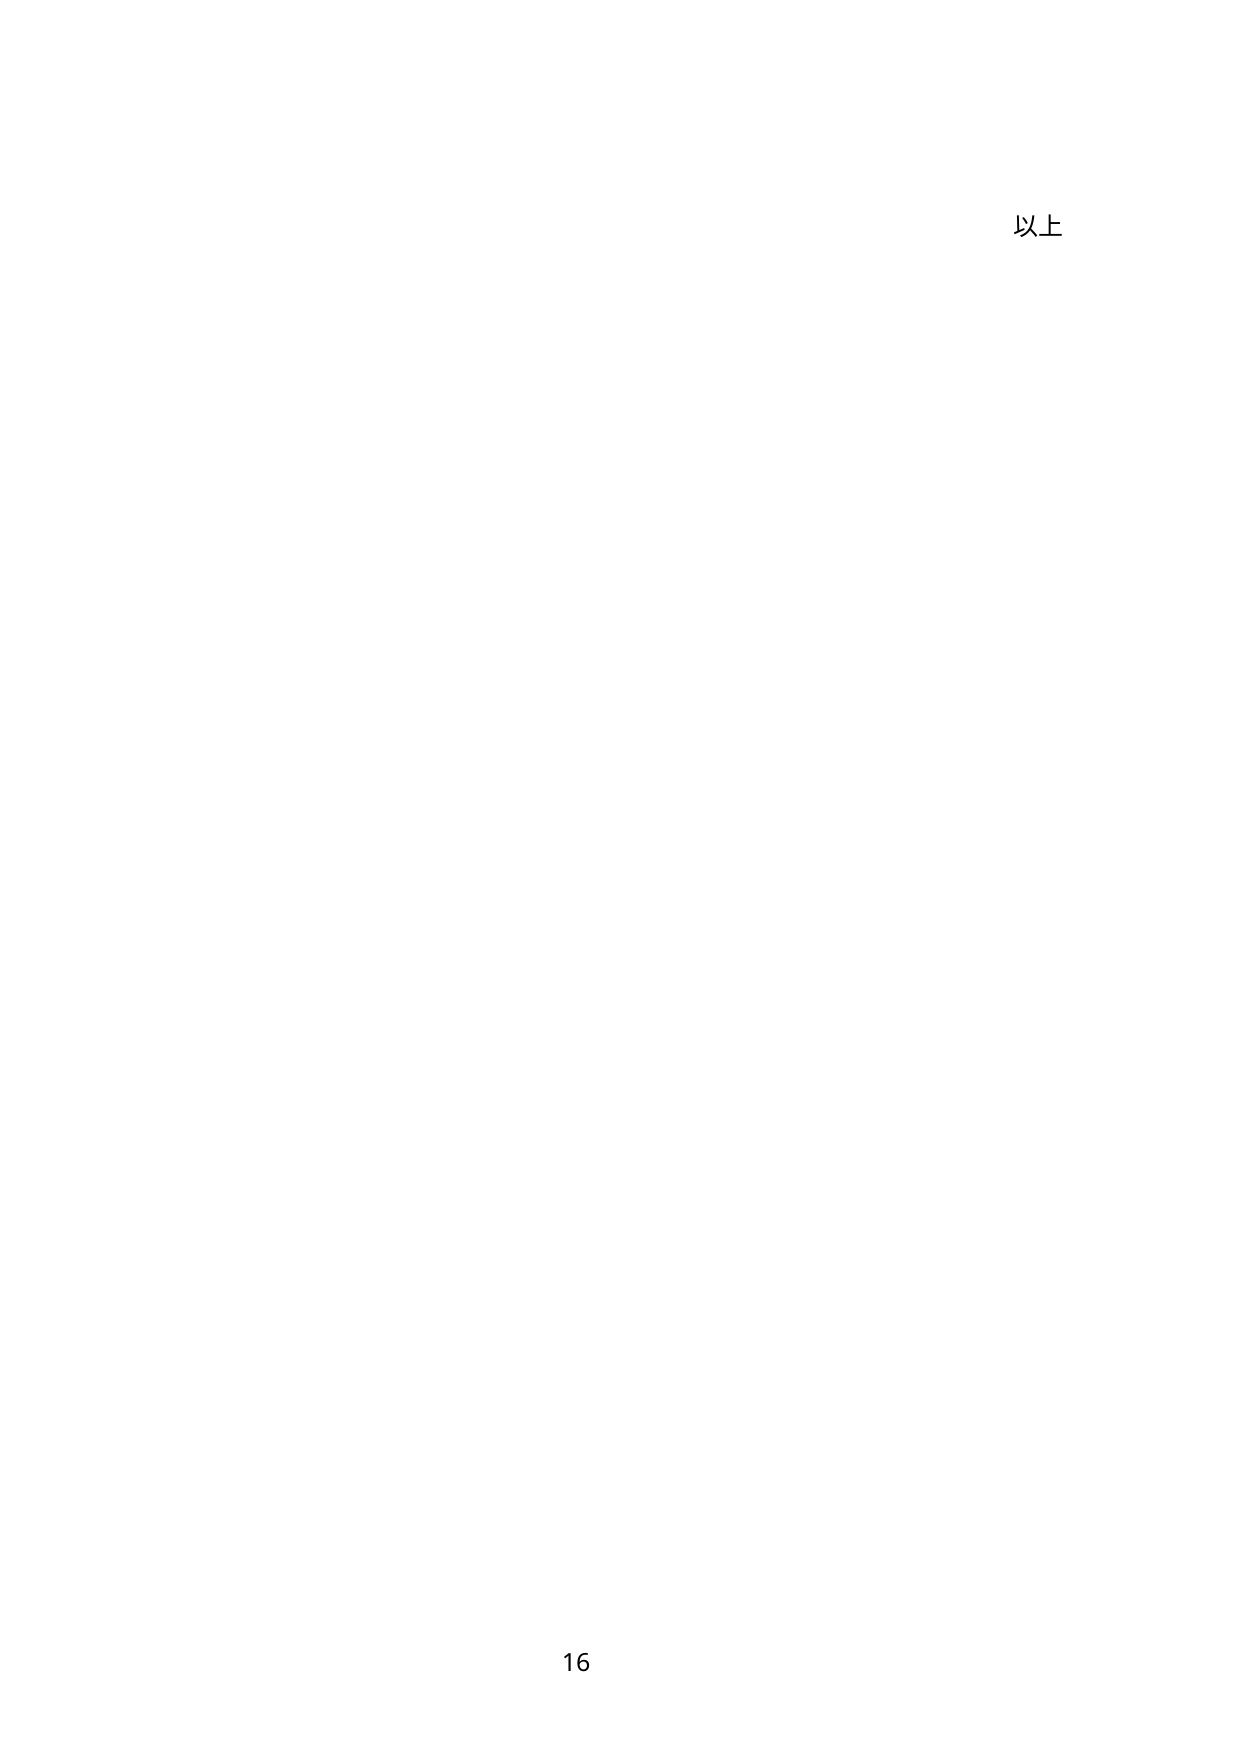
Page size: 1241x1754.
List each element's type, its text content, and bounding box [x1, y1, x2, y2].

text 以上 [89, 207, 1063, 243]
